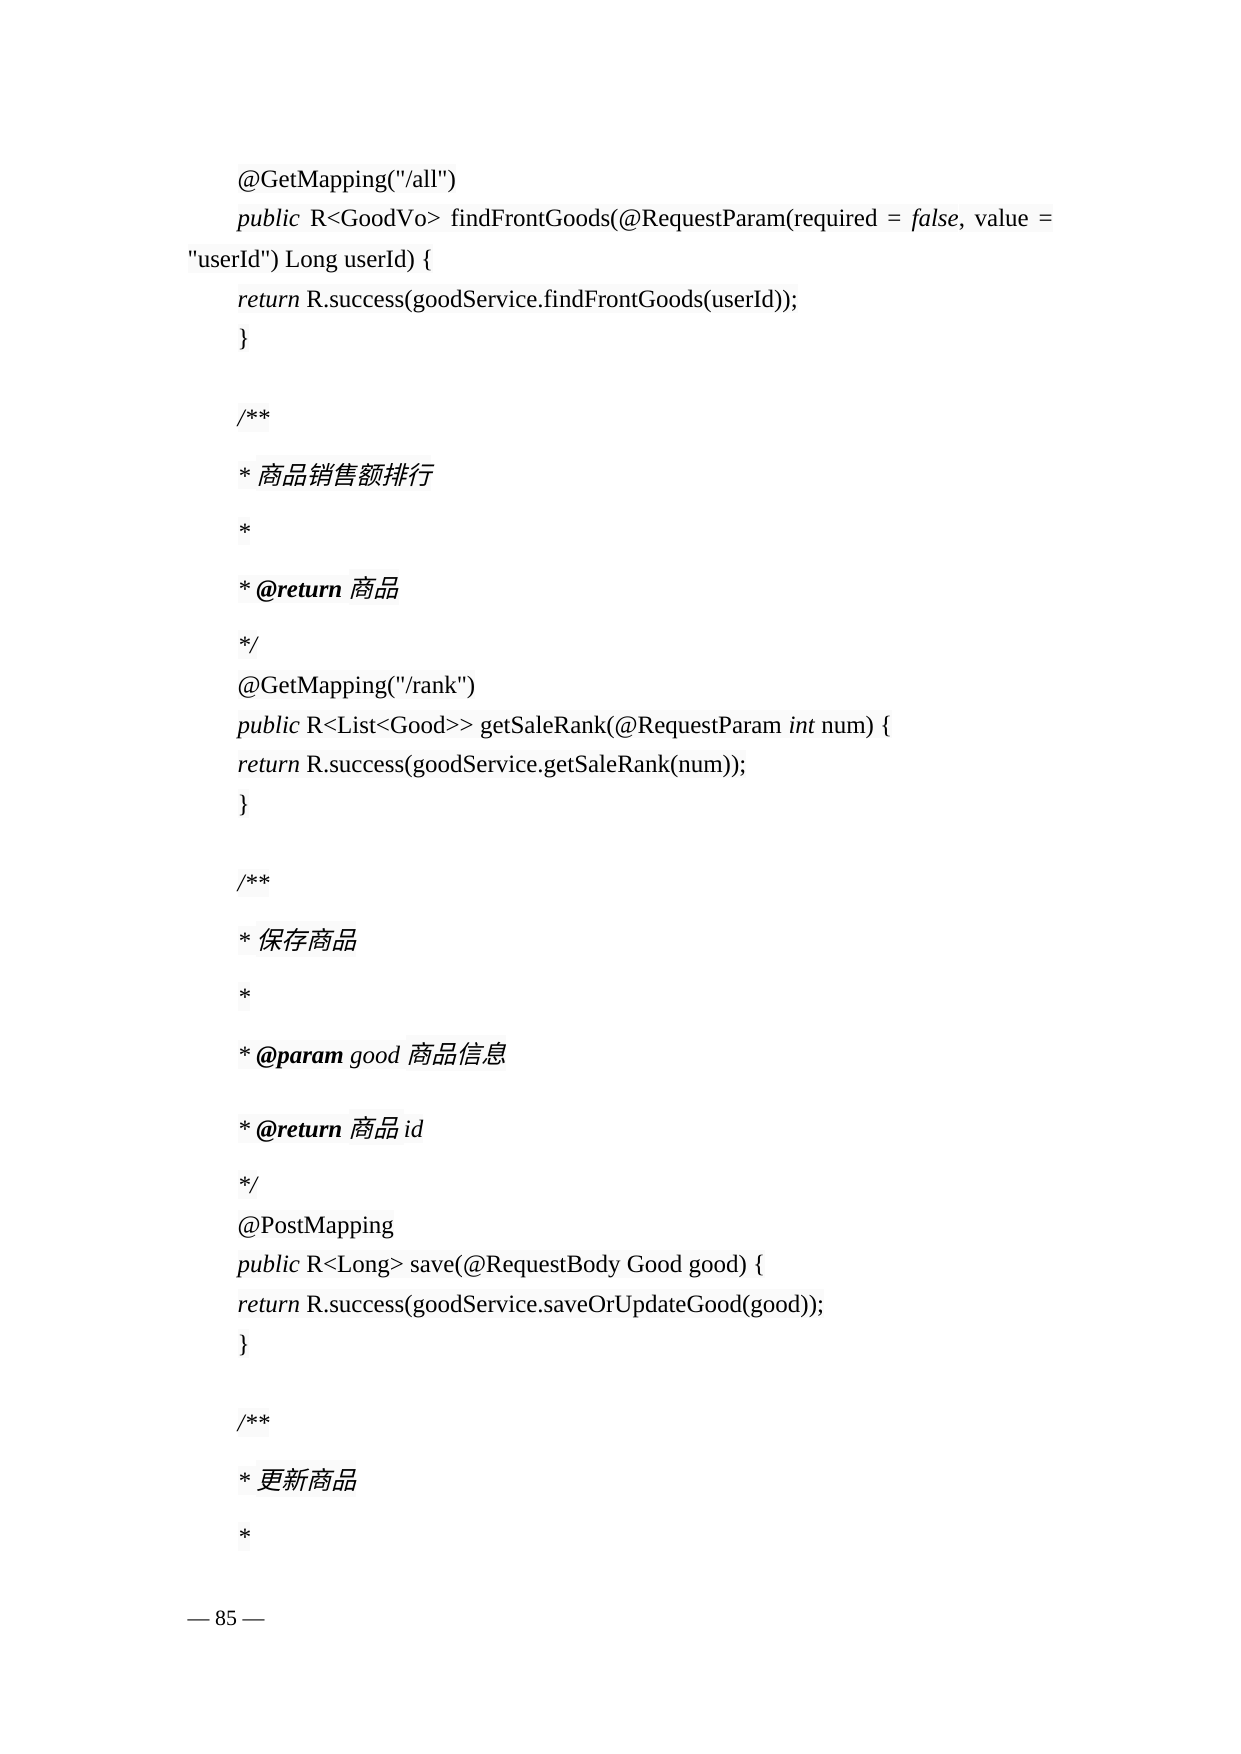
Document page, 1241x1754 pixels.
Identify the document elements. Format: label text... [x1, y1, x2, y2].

text @GetMapping("/all") [187, 162, 1053, 194]
text return R.success(goodService.saveOrUpdateGood(good)); [187, 1287, 1053, 1320]
text * @return 商品id [187, 1094, 1053, 1159]
text } [187, 322, 1053, 354]
text /** [187, 867, 1053, 899]
text * 商品销售额排行 [187, 441, 1053, 506]
text * @return 商品 [187, 554, 1053, 619]
text /** [187, 1406, 1053, 1439]
text public R<GoodVo> findFrontGoods(@RequestParam(required = false, value = "userId") Long userId) { [187, 202, 1053, 275]
text return R.success(goodService.findFrontGoods(userId)); [187, 282, 1053, 314]
text * @param good 商品信息 [187, 1020, 1053, 1085]
text } [187, 1327, 1053, 1359]
text public R<Long> save(@RequestBody Good good) { [187, 1248, 1053, 1280]
text /** [187, 401, 1053, 433]
text * [187, 1520, 1053, 1553]
text public R<List<Good>> getSaleRank(@RequestParam int num) { [187, 708, 1053, 740]
text */ [187, 1168, 1053, 1201]
text return R.success(goodService.getSaleRank(num)); [187, 748, 1053, 780]
text * 保存商品 [187, 906, 1053, 971]
text } [187, 787, 1053, 820]
text */ [187, 628, 1053, 661]
text @PostMapping [187, 1208, 1053, 1240]
text * [187, 515, 1053, 547]
text * [187, 980, 1053, 1013]
text * 更新商品 [187, 1446, 1053, 1511]
text @GetMapping("/rank") [187, 668, 1053, 701]
